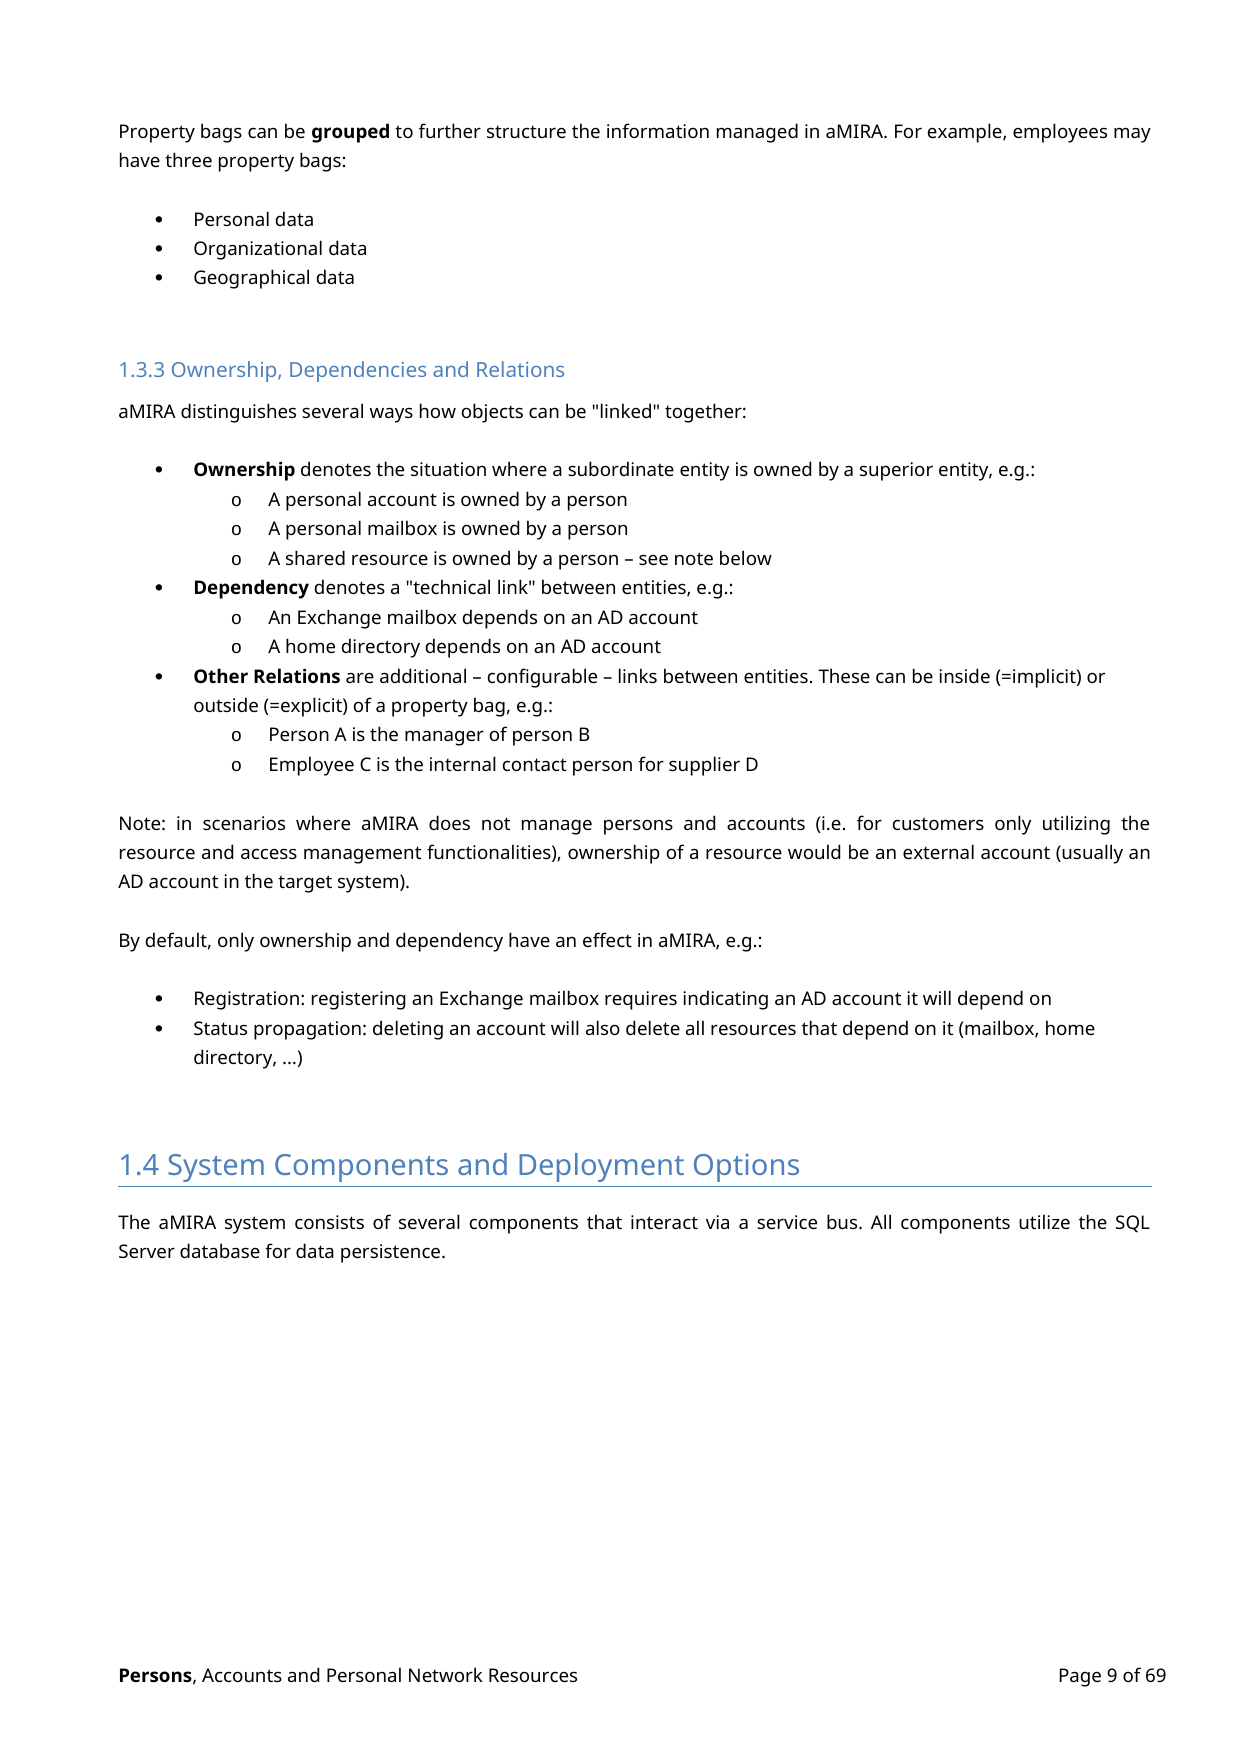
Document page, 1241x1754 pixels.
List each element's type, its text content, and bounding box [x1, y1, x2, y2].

subtitle System Components and Deployment Options [118, 1144, 1152, 1186]
list Geographical data [156, 264, 1152, 290]
text aMIRA distinguishes several ways how objects can be "linked" together: [118, 398, 1152, 424]
list Registration: registering an Exchange mailbox requires indicating an AD account it will depend on [156, 986, 1152, 1011]
list Organizational data [156, 235, 1152, 261]
list Personal data [156, 206, 1152, 231]
text By default, only ownership and dependency have an effect in aMIRA, e.g.: [118, 927, 1152, 953]
list Employee C is the internal contact person for supplier D [231, 751, 1152, 777]
list An Exchange mailbox depends on an AD account [231, 604, 1152, 630]
subtitle Ownership, Dependencies and Relations [118, 356, 1152, 384]
list A personal mailbox is owned by a person [231, 516, 1152, 541]
list Other Relations are additional – configurable – links between entities. These can be inside (=implicit) or outside (=explicit) of a property bag, e.g.: [156, 663, 1152, 718]
list Status propagation: deleting an account will also delete all resources that depend on it (mailbox, home directory, …) [156, 1015, 1152, 1070]
text Property bags can be grouped to further structure the information managed in aMIRA. For example, employees may have three property bags: [118, 118, 1152, 173]
text The aMIRA system consists of several components that interact via a service bus. All components utilize the SQL Server database for data persistence. [118, 1209, 1152, 1264]
list Dependency denotes a "technical link" between entities, e.g.: [156, 575, 1152, 600]
list A shared resource is owned by a person – see note below [231, 545, 1152, 571]
list Ownership denotes the situation where a subordinate entity is owned by a superior entity, e.g.: [156, 457, 1152, 482]
text Note: in scenarios where aMIRA does not manage persons and accounts (i.e. for customers only utilizing the resource and access management functionalities), ownership of a resource would be an external account (usually an AD account in the target system). [118, 810, 1152, 894]
list A personal account is owned by a person [231, 486, 1152, 512]
list A home directory depends on an AD account [231, 633, 1152, 659]
list Person A is the manager of person B [231, 722, 1152, 747]
